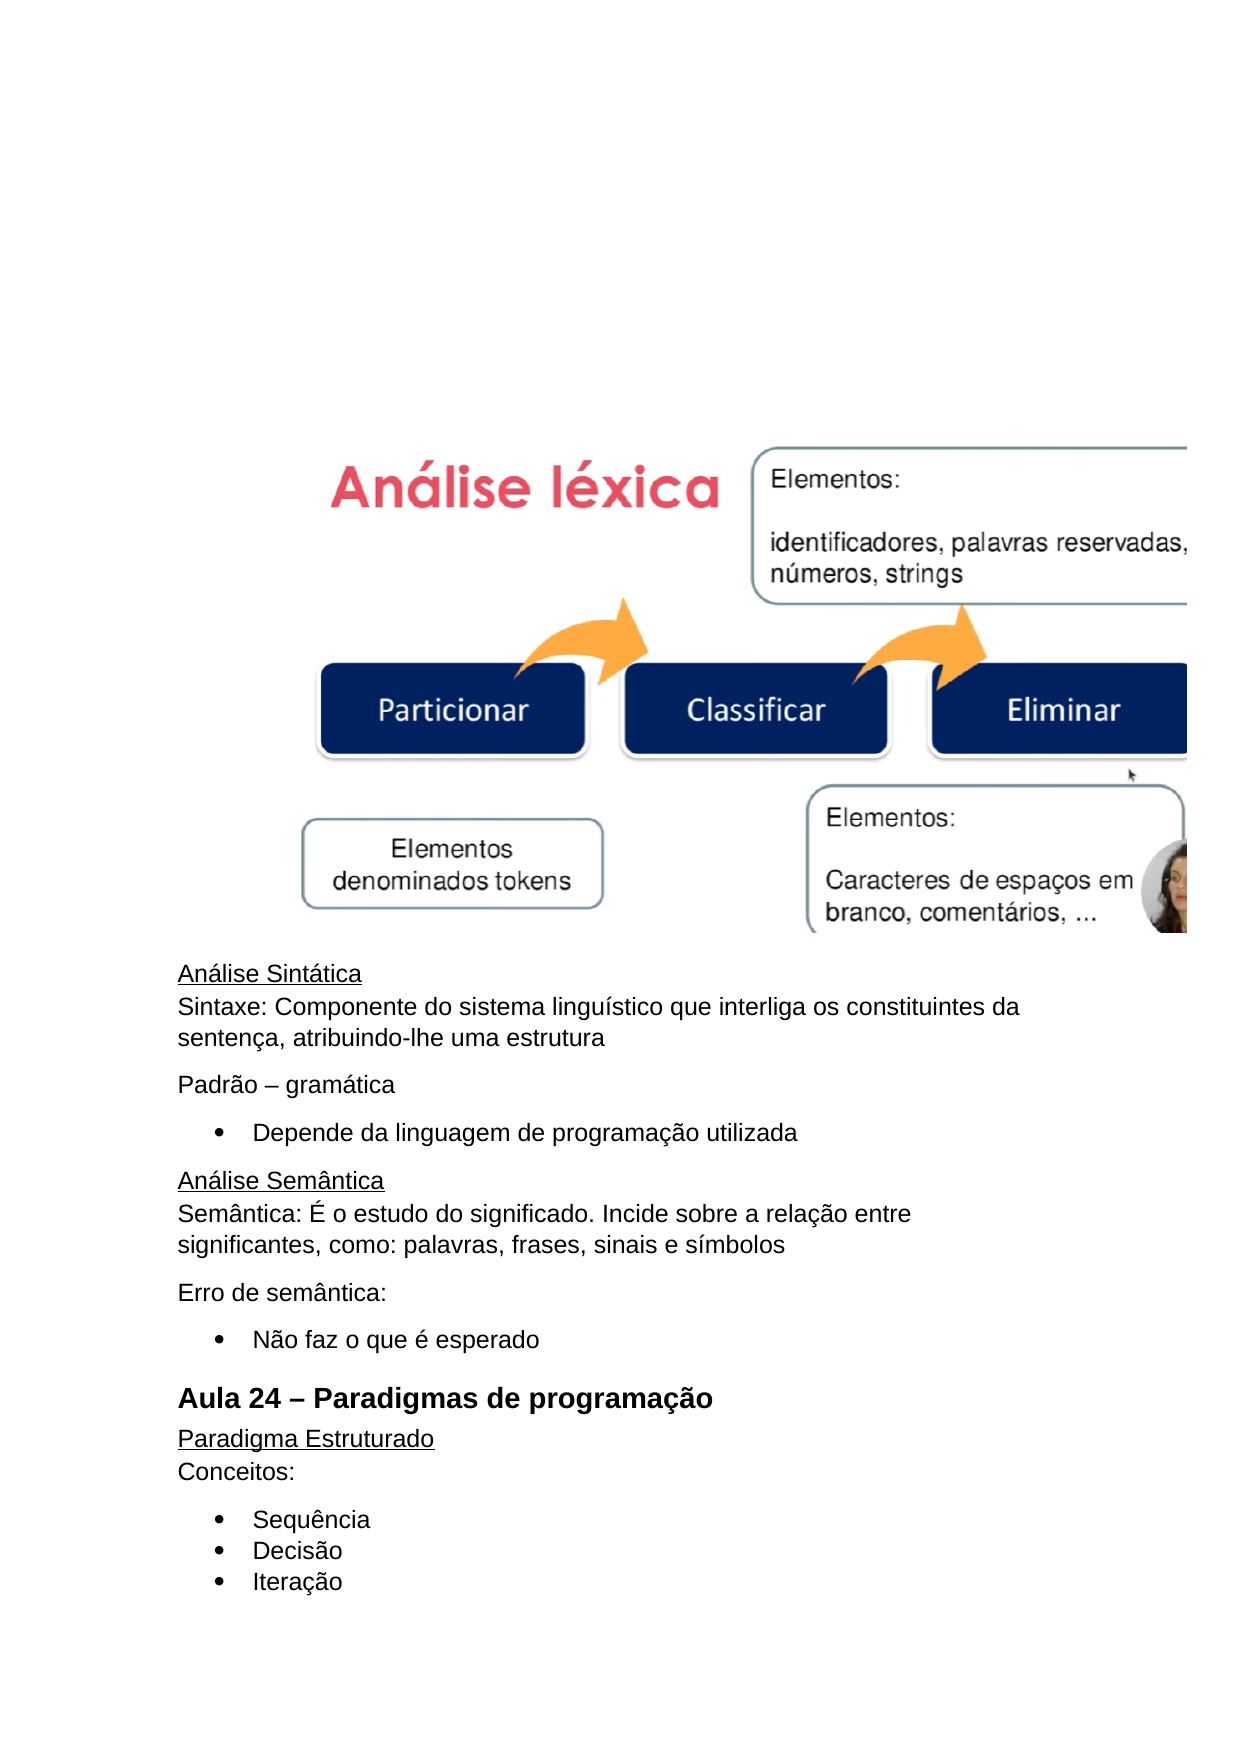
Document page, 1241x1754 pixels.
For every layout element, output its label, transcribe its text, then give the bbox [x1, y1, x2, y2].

subtitle Análise Sintática [177, 959, 1063, 987]
text Padrão – gramática [177, 1070, 1063, 1099]
text Conceitos: [177, 1457, 1063, 1486]
subtitle Análise Semântica [177, 1166, 1063, 1195]
text Sintaxe: Componente do sistema linguístico que interliga os constituintes da sentença, atribuindo-lhe uma estrutura [177, 992, 1063, 1051]
list Depende da linguagem de programação utilizada [215, 1118, 1063, 1147]
picture [301, 424, 1187, 933]
list Decisão [215, 1536, 1063, 1565]
list Iteração [215, 1567, 1063, 1596]
subtitle Paradigma Estruturado [177, 1424, 1063, 1453]
list Não faz o que é esperado [215, 1325, 1063, 1354]
list Sequência [215, 1505, 1063, 1534]
text Semântica: É o estudo do significado. Incide sobre a relação entre significantes, como: palavras, frases, sinais e símbolos [177, 1199, 1063, 1259]
subtitle Aula 24 – Paradigmas de programação [177, 1382, 1063, 1415]
text Erro de semântica: [177, 1278, 1063, 1306]
